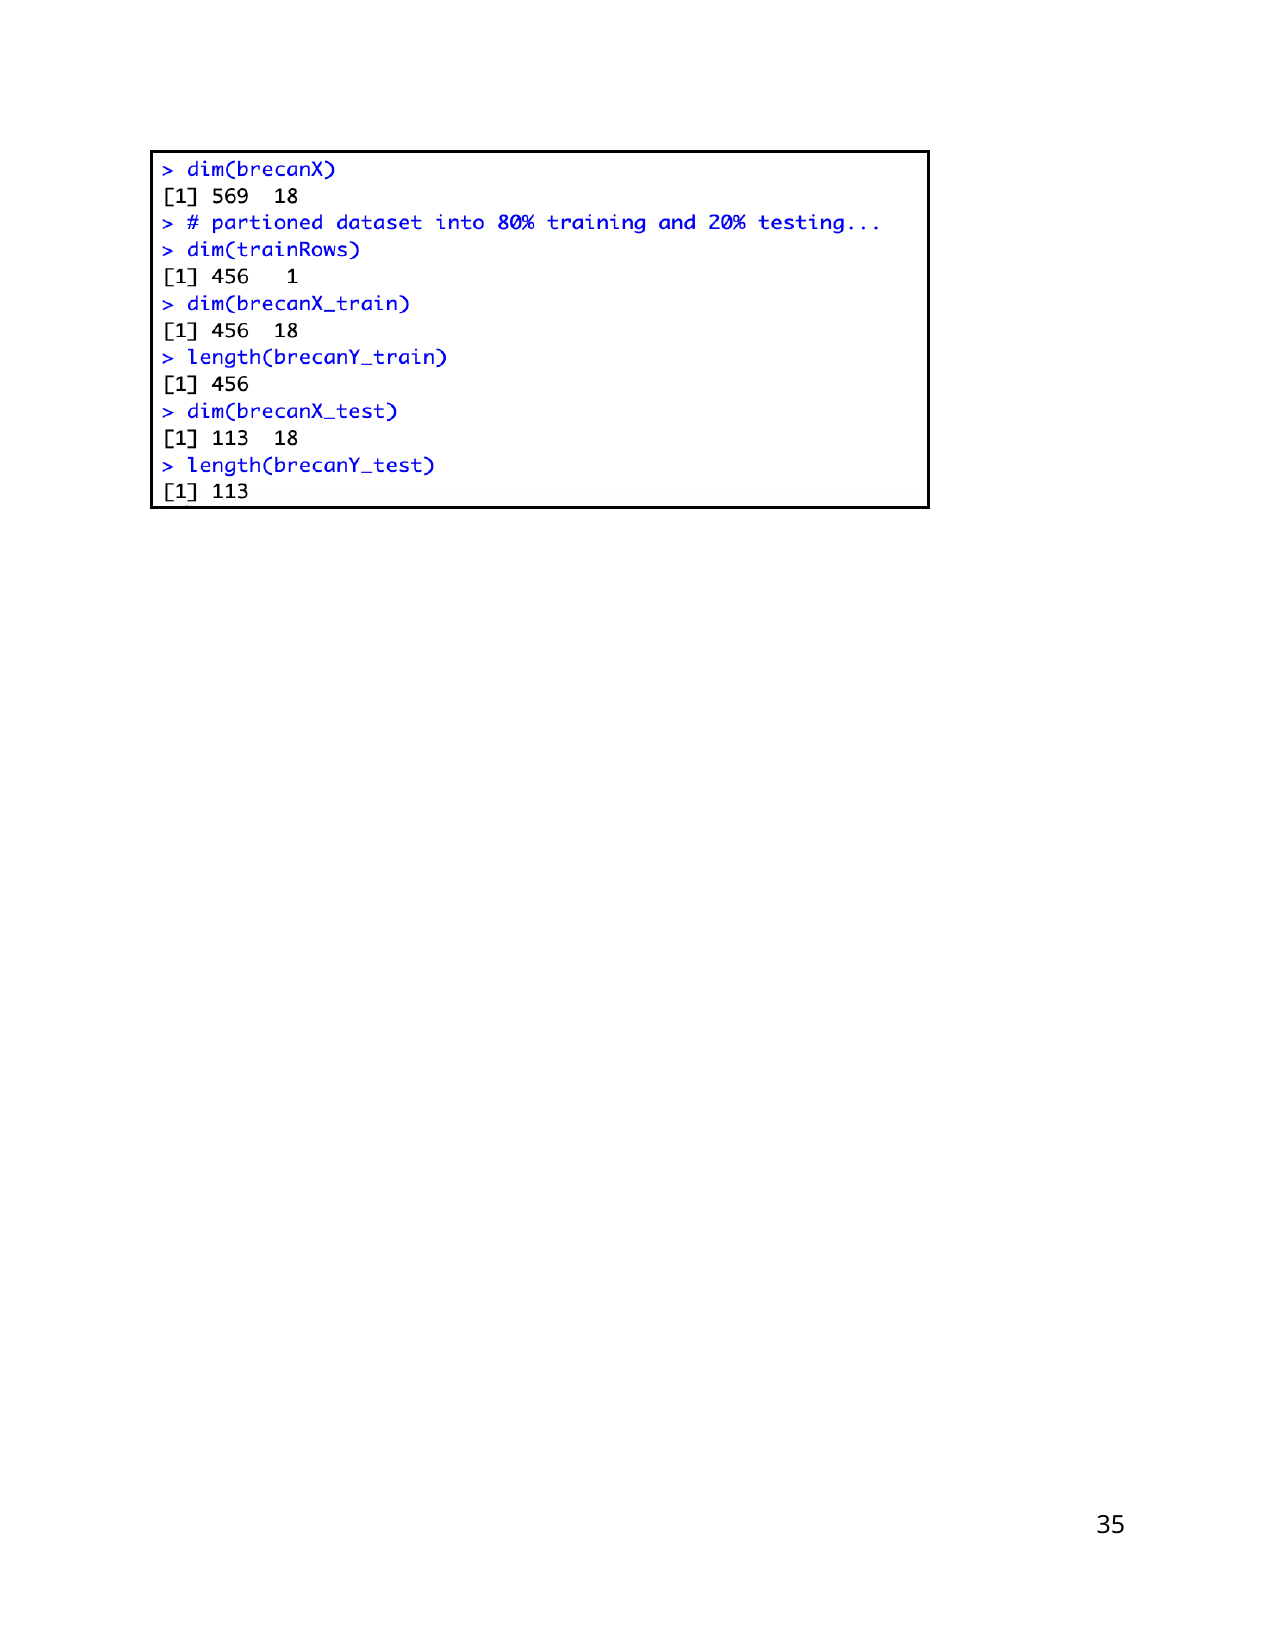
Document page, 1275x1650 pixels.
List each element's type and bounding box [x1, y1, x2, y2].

picture [153, 153, 927, 506]
